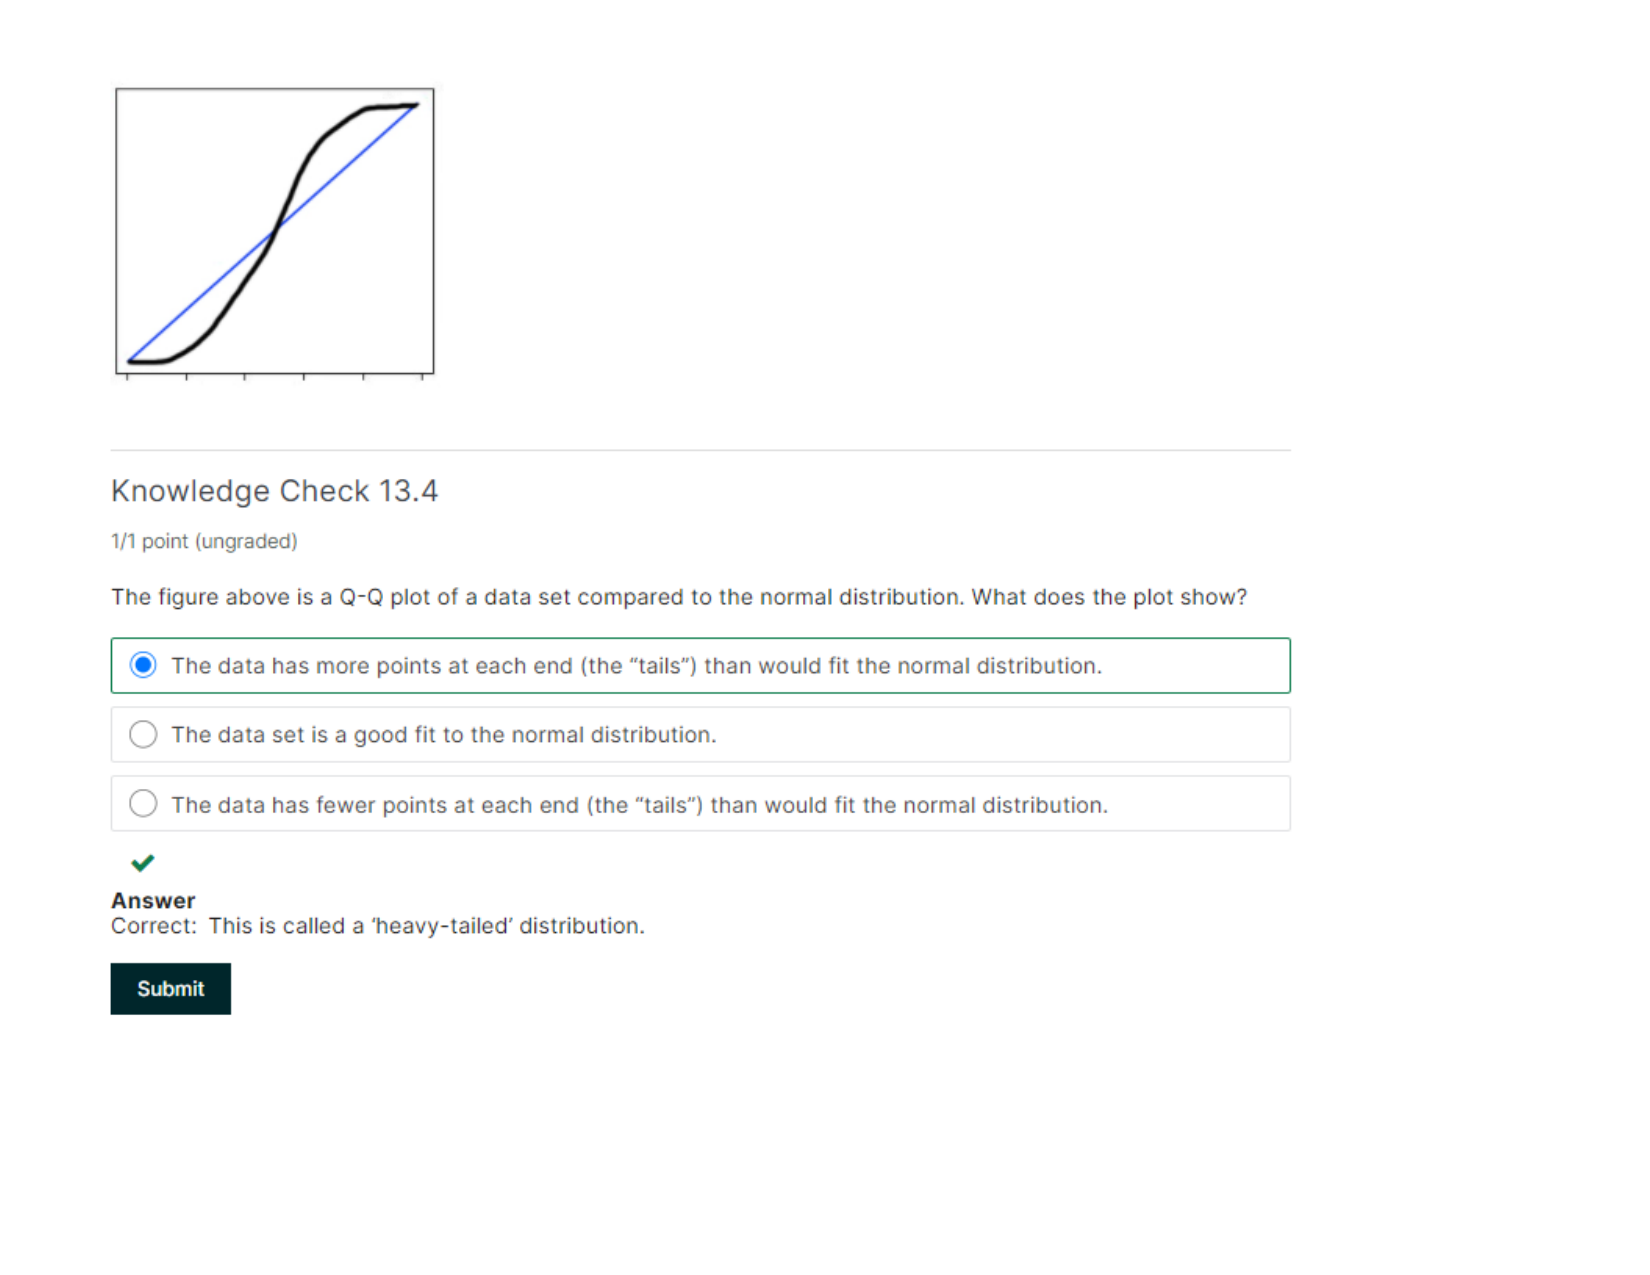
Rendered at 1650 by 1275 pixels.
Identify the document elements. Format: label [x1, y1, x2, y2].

picture [75, 75, 1307, 1025]
